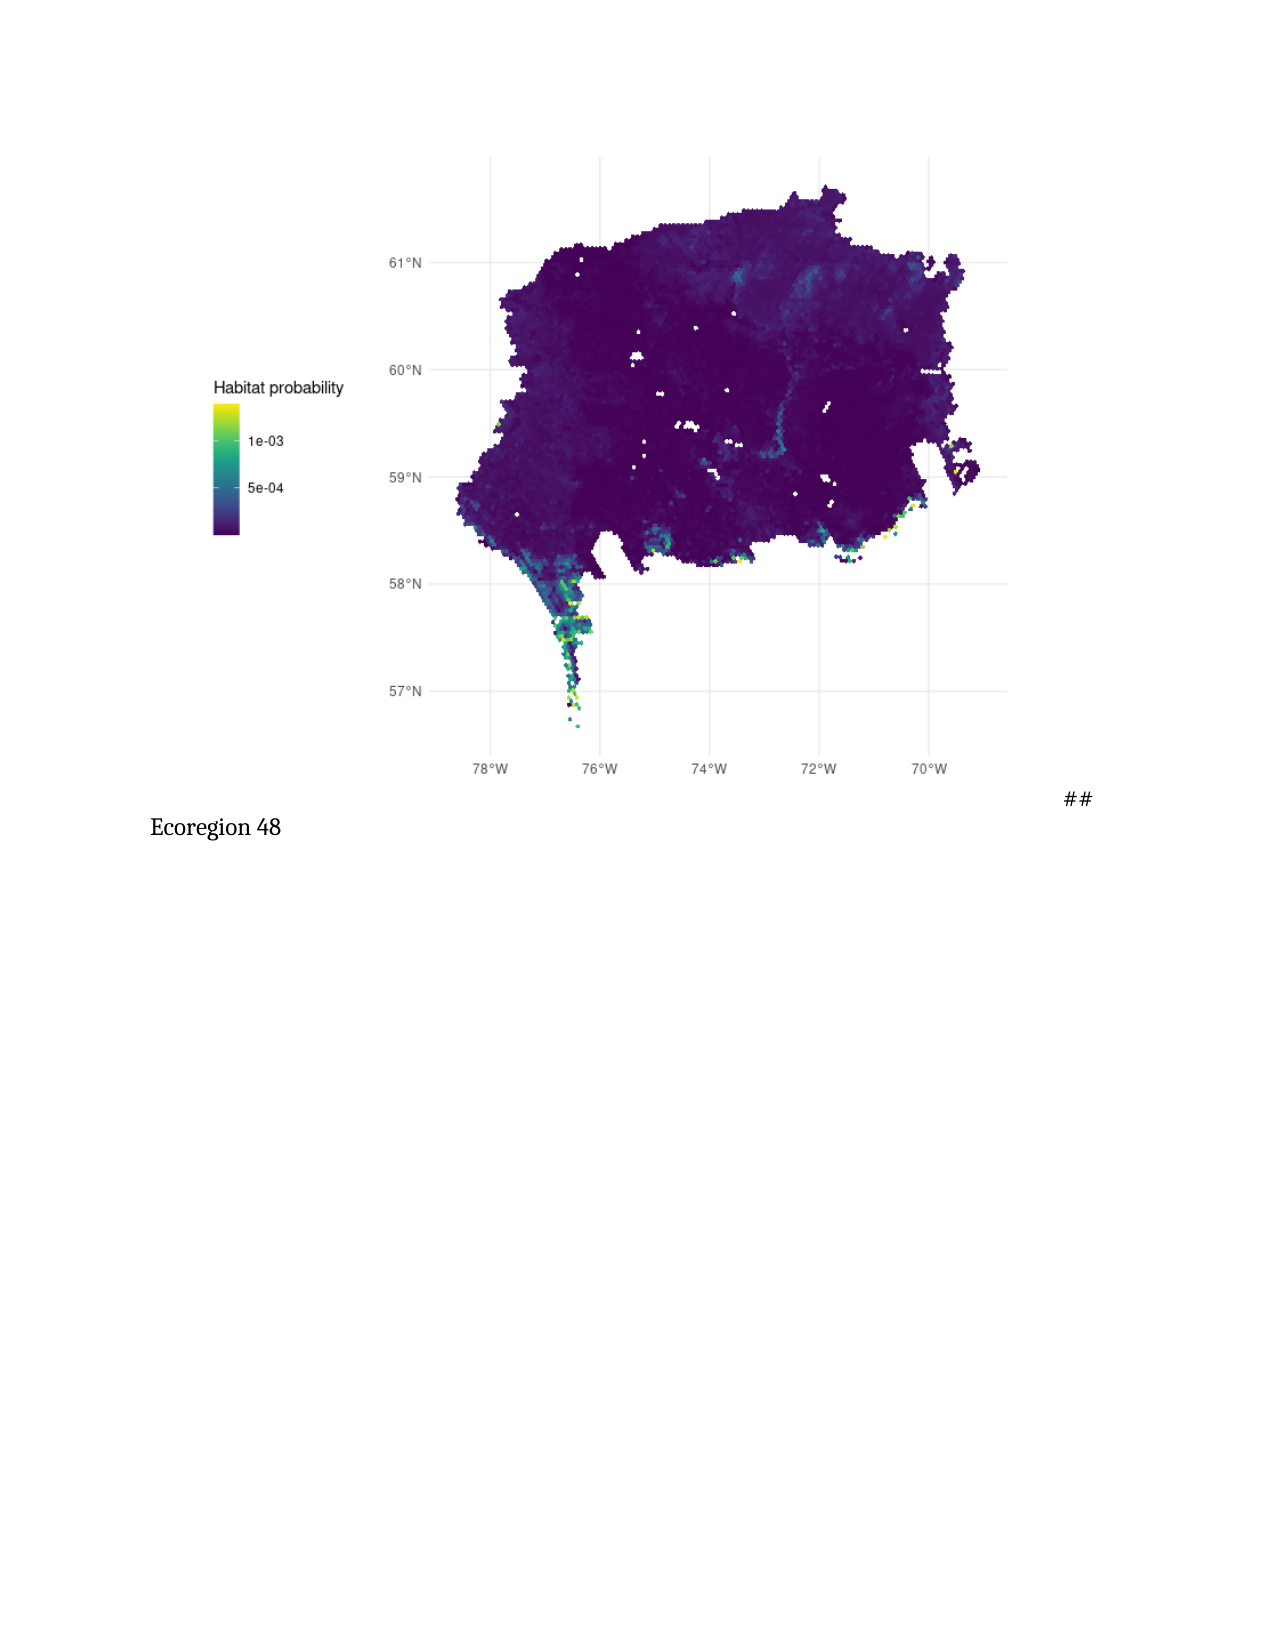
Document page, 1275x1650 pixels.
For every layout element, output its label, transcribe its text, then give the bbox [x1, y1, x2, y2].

picture [168, 150, 1044, 807]
